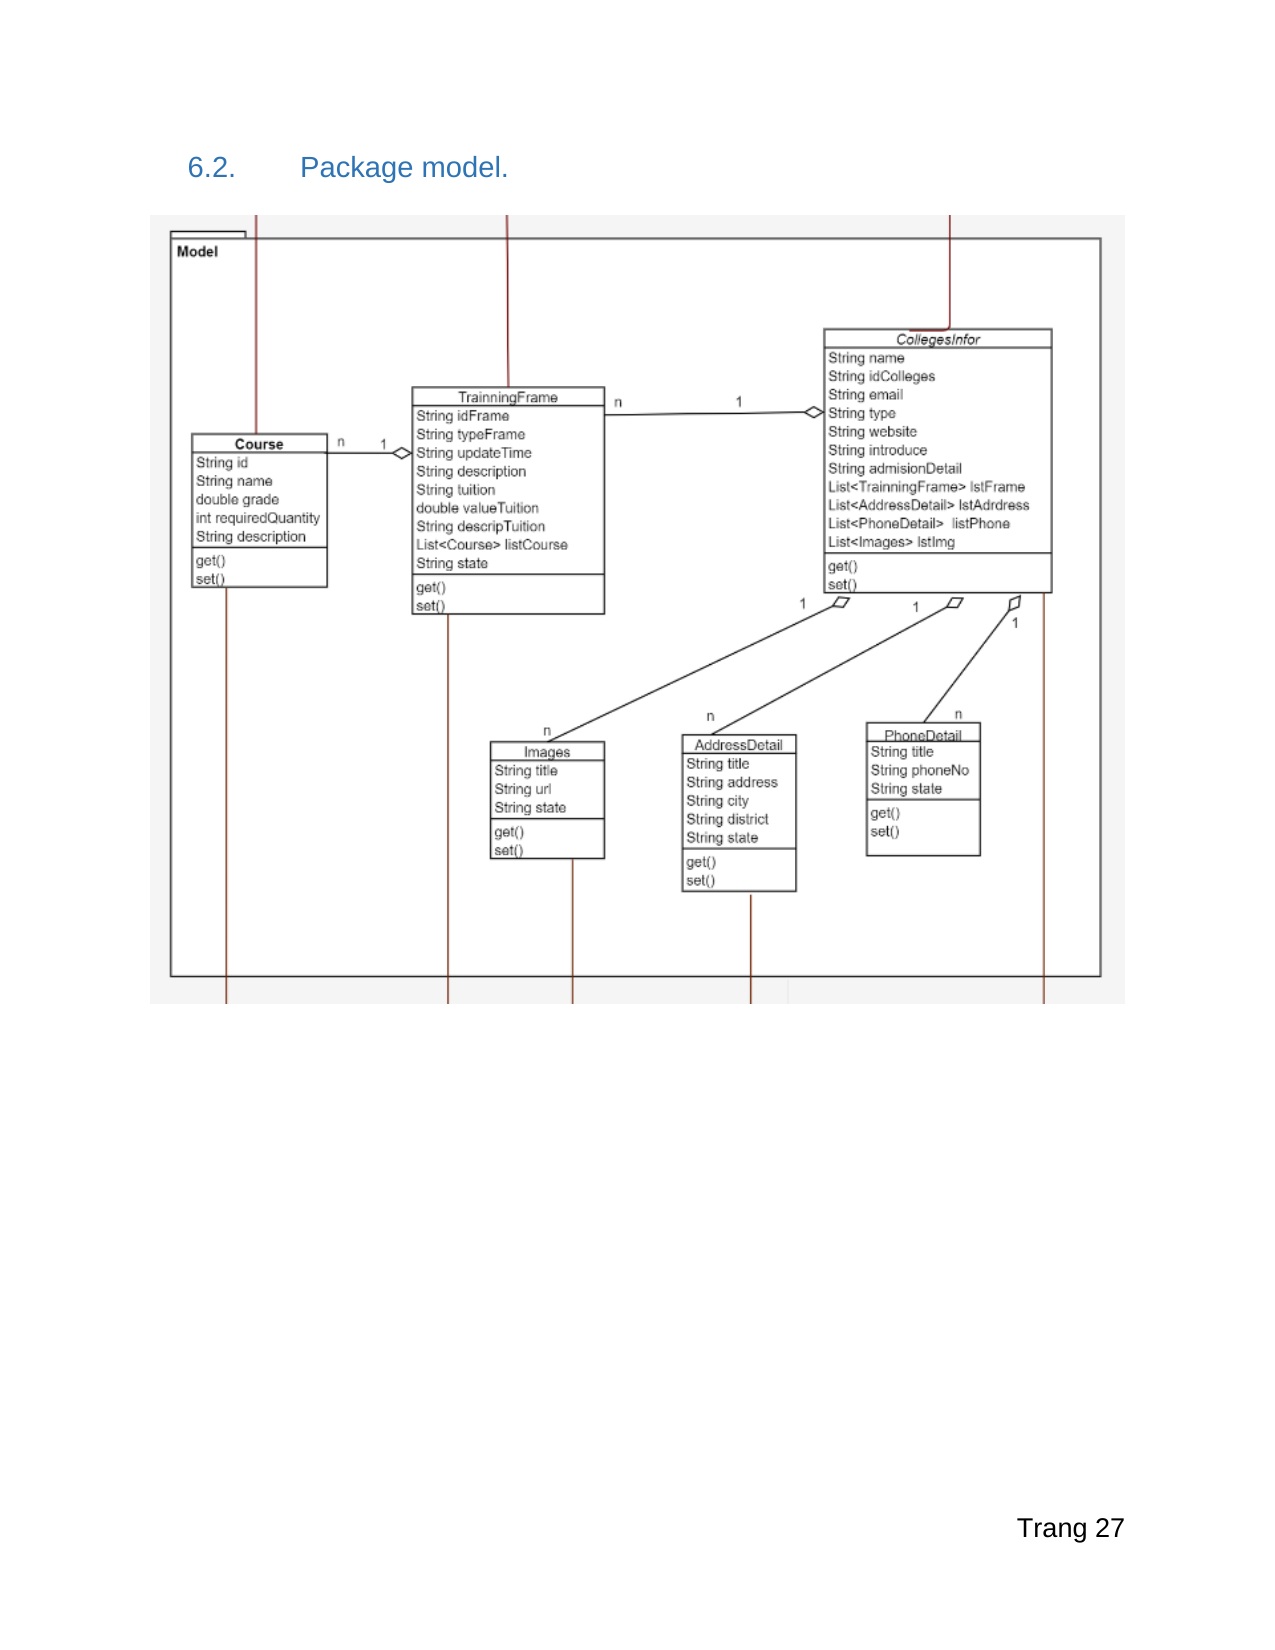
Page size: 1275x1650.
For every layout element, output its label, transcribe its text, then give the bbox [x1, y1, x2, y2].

subtitle Package model. [187, 150, 1125, 183]
picture [150, 215, 1125, 1004]
